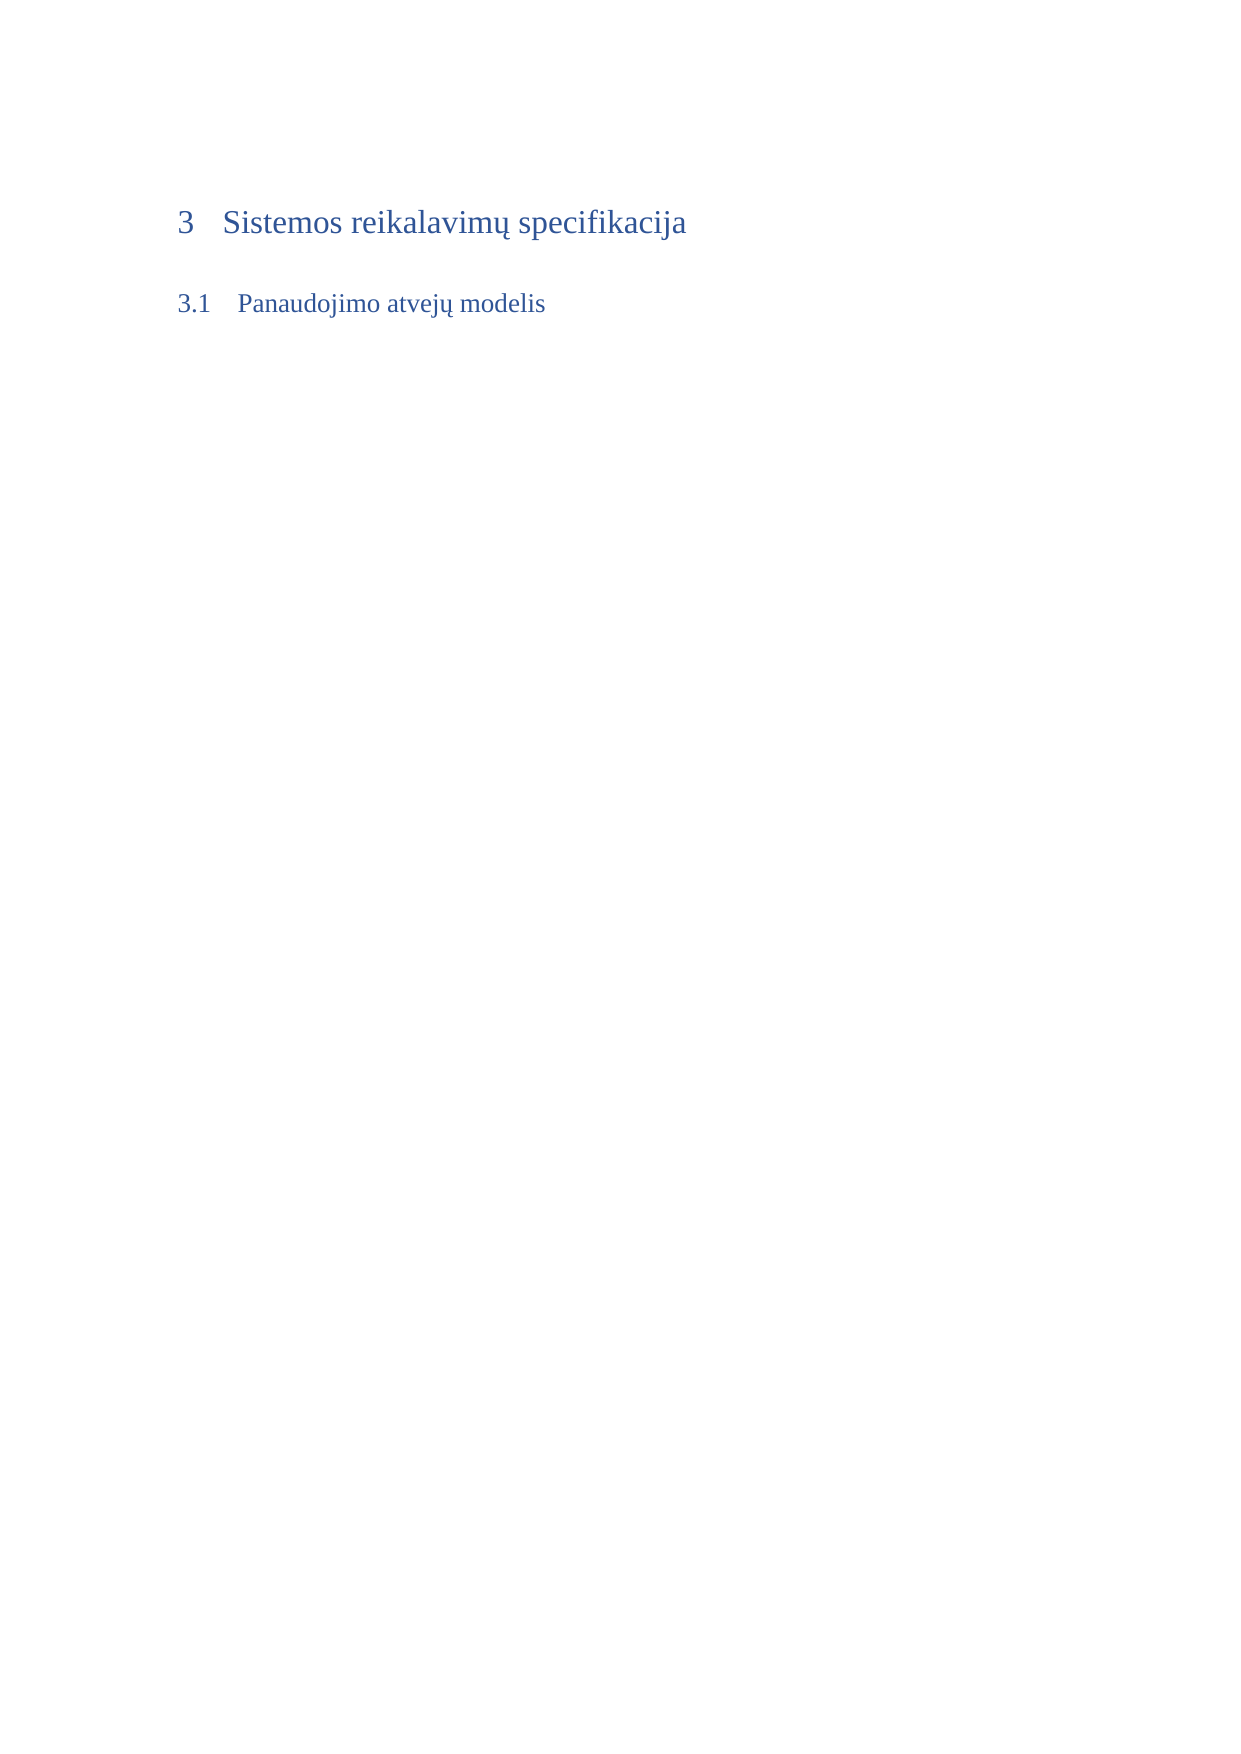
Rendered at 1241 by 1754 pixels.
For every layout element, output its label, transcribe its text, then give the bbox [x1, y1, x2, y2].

subtitle Panaudojimo atvejų modelis [177, 287, 1181, 318]
subtitle Sistemos reikalavimų specifikacija [177, 202, 1181, 241]
